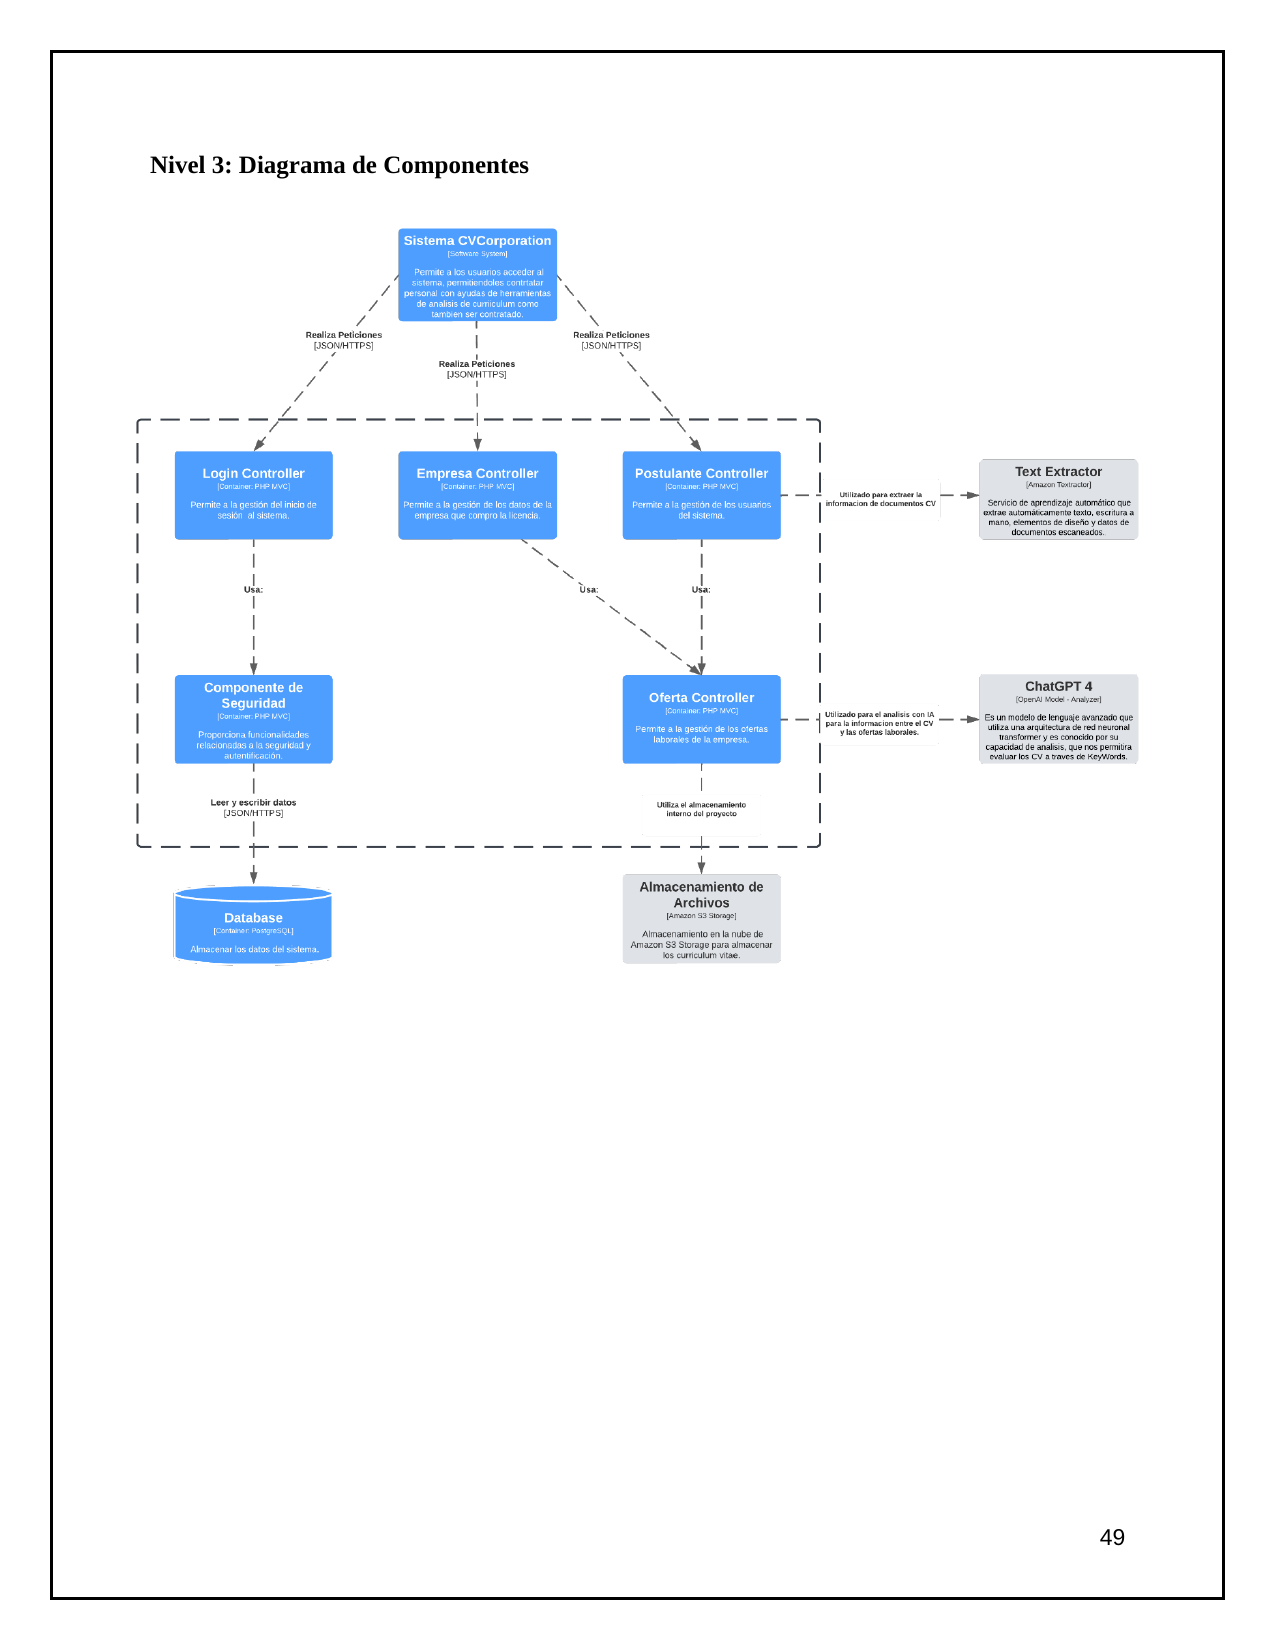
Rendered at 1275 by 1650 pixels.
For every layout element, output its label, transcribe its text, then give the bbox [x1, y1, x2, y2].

picture [111, 202, 1164, 991]
text Nivel 3: Diagrama de Componentes [150, 150, 1125, 179]
